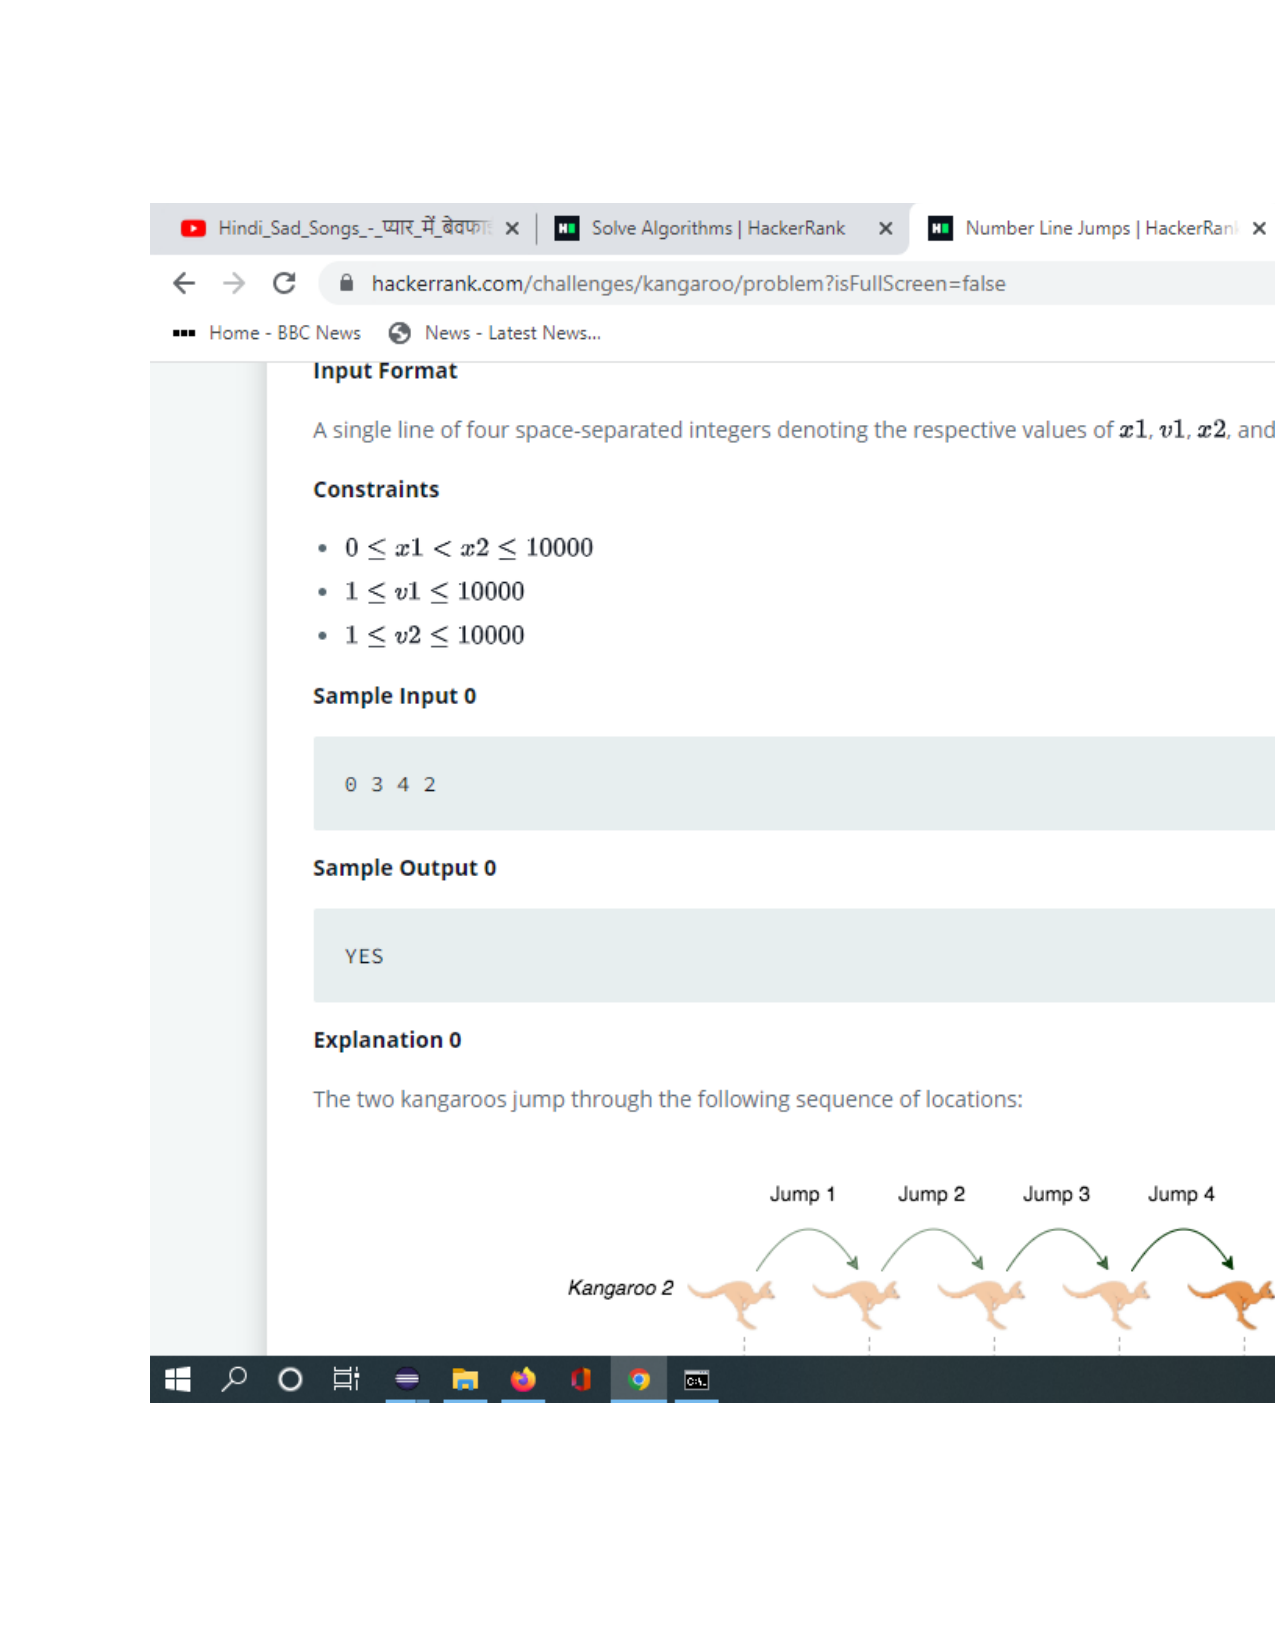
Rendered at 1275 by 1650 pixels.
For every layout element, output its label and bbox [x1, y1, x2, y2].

picture [150, 203, 1275, 1403]
